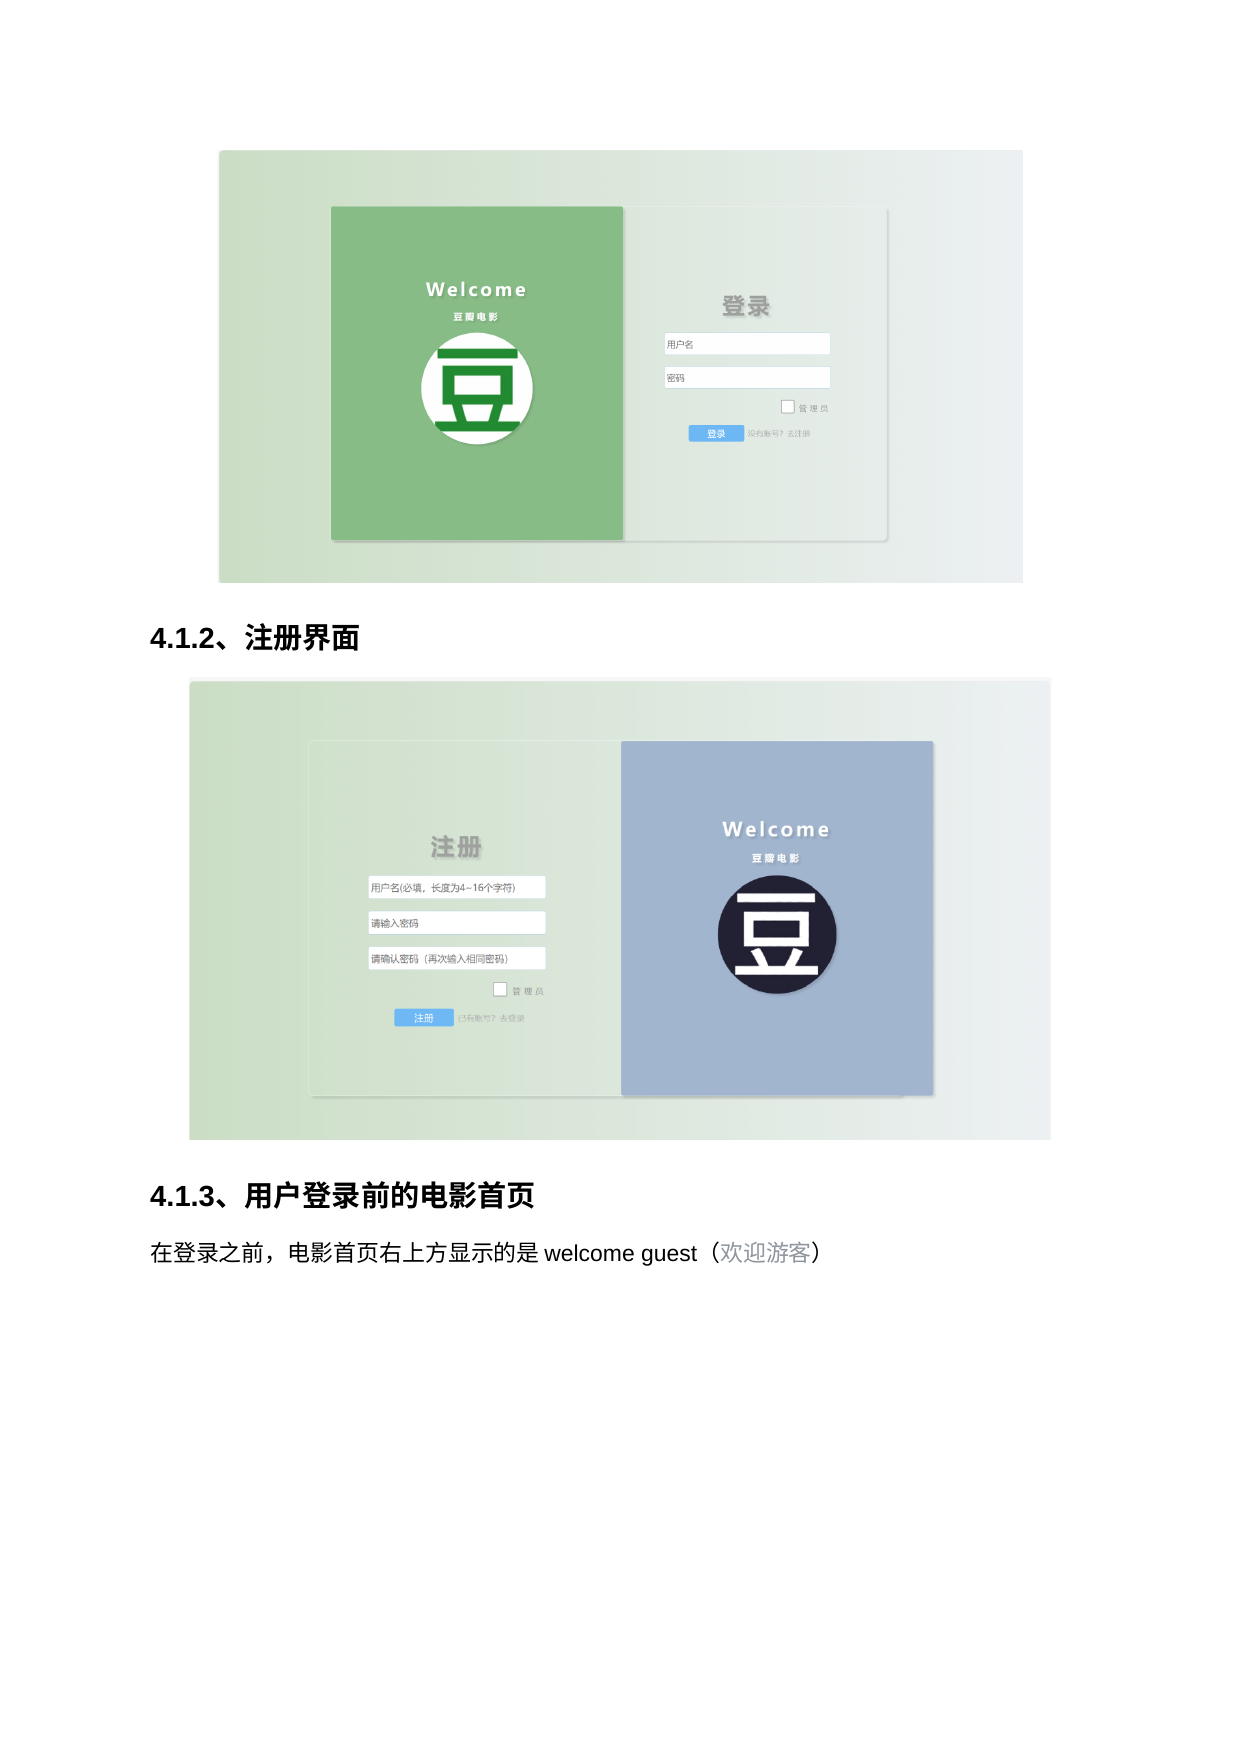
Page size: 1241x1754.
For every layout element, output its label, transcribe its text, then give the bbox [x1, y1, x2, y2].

text 在登录之前，电影首页右上方显示的是welcome guest（欢迎游客） [150, 1235, 1090, 1268]
picture [217, 150, 1023, 583]
text 4.1.2、注册界面 [150, 614, 1090, 657]
text 4.1.3、用户登录前的电影首页 [150, 1172, 1090, 1214]
picture [188, 677, 1052, 1140]
